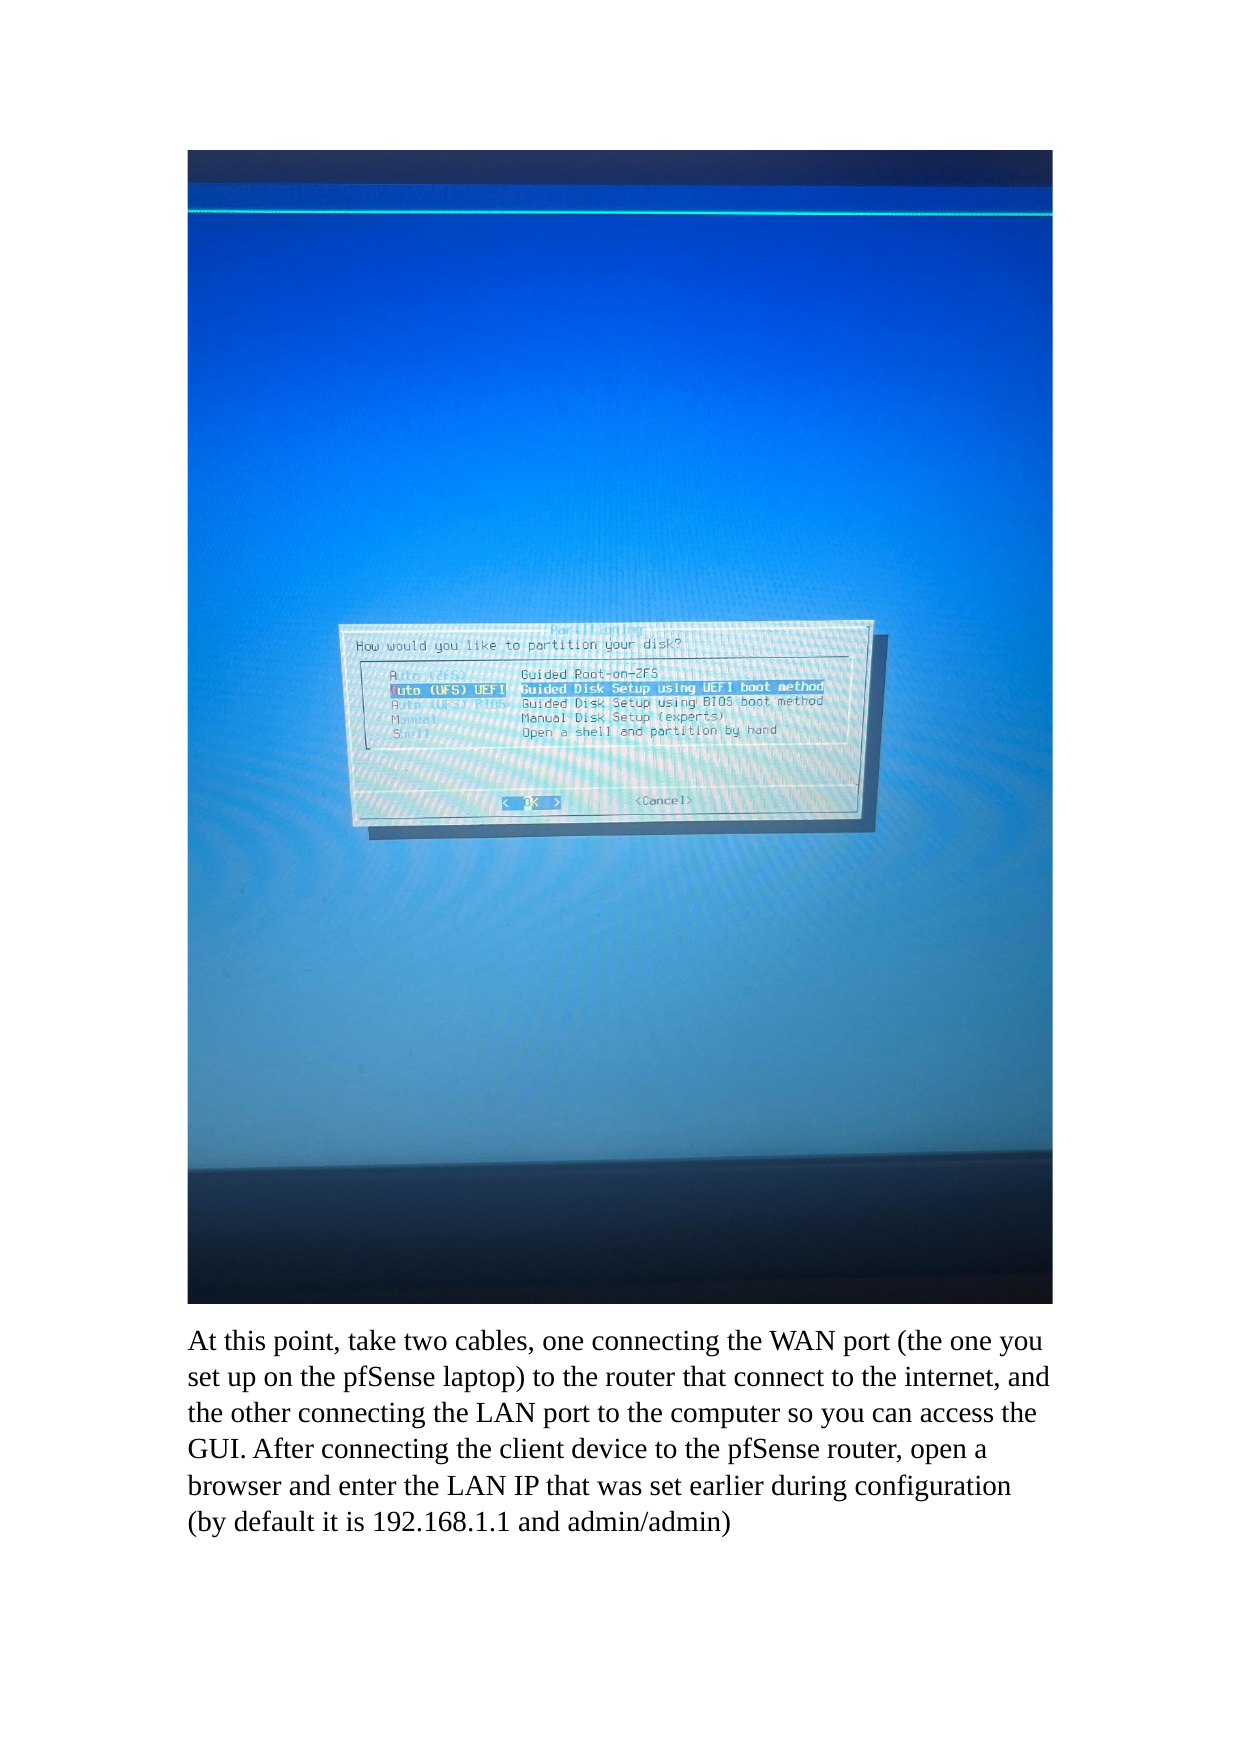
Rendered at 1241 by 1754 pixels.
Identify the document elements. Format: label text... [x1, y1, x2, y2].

picture [187, 150, 1053, 1304]
text At this point, take two cables, one connecting the WAN port (the one you set up on the pfSense laptop) to the router that connect to the internet, and the other connecting the LAN port to the computer so you can access the GUI. After connecting the client device to the pfSense router, open a browser and enter the LAN IP that was set earlier during configuration (by default it is 192.168.1.1 and admin/admin) [187, 1323, 1053, 1538]
